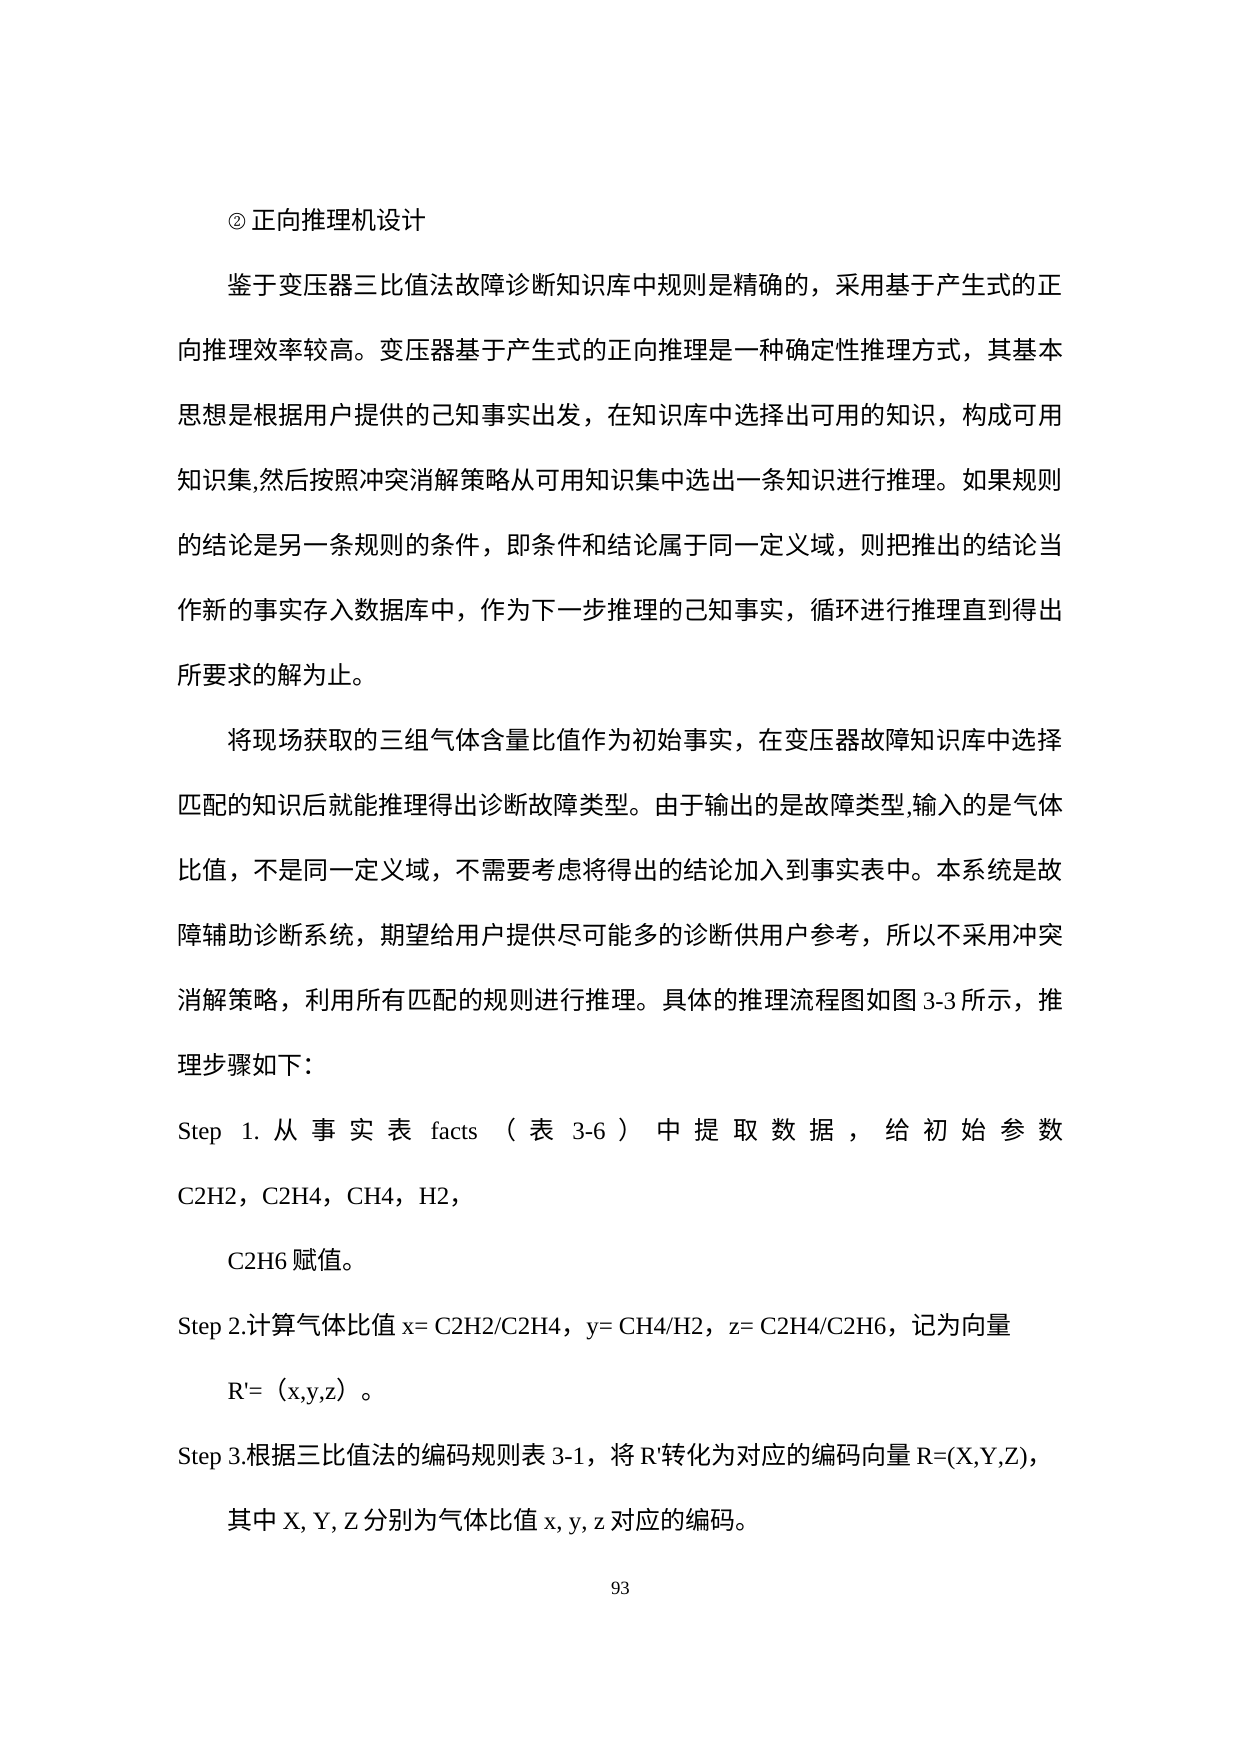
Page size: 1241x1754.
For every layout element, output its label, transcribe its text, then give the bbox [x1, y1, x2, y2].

text 鉴于变压器三比值法故障诊断知识库中规则是精确的，采用基于产生式的正向推理效率较高。变压器基于产生式的正向推理是一种确定性推理方式，其基本思想是根据用户提供的己知事实出发，在知识库中选择出可用的知识，构成可用知识集,然后按照冲突消解策略从可用知识集中选出一条知识进行推理。如果规则的结论是另一条规则的条件，即条件和结论属于同一定义域，则把推出的结论当作新的事实存入数据库中，作为下一步推理的己知事实，循环进行推理直到得出所要求的解为止。 [177, 251, 1063, 706]
text ②正向推理机设计 [177, 186, 1063, 251]
text Step 2.计算气体比值x= C2H2/C2H4，y= CH4/H2，z= C2H4/C2H6，记为向量 [177, 1291, 1063, 1356]
text Step 1.从事实表facts（表3-6）中提取数据，给初始参数C2H2，C2H4，CH4，H2， [177, 1096, 1063, 1226]
text 将现场获取的三组气体含量比值作为初始事实，在变压器故障知识库中选择匹配的知识后就能推理得出诊断故障类型。由于输出的是故障类型,输入的是气体比值，不是同一定义域，不需要考虑将得出的结论加入到事实表中。本系统是故障辅助诊断系统，期望给用户提供尽可能多的诊断供用户参考，所以不采用冲突消解策略，利用所有匹配的规则进行推理。具体的推理流程图如图3-3所示，推理步骤如下： [177, 706, 1063, 1096]
text 其中X, Y, Z分别为气体比值x, y, z对应的编码。 [177, 1486, 1063, 1551]
text Step 3.根据三比值法的编码规则表3-1，将R'转化为对应的编码向量R=(X,Y,Z)， [177, 1421, 1063, 1486]
text C2H6赋值。 [177, 1226, 1063, 1291]
text R'=（x,y,z）。 [177, 1356, 1063, 1421]
